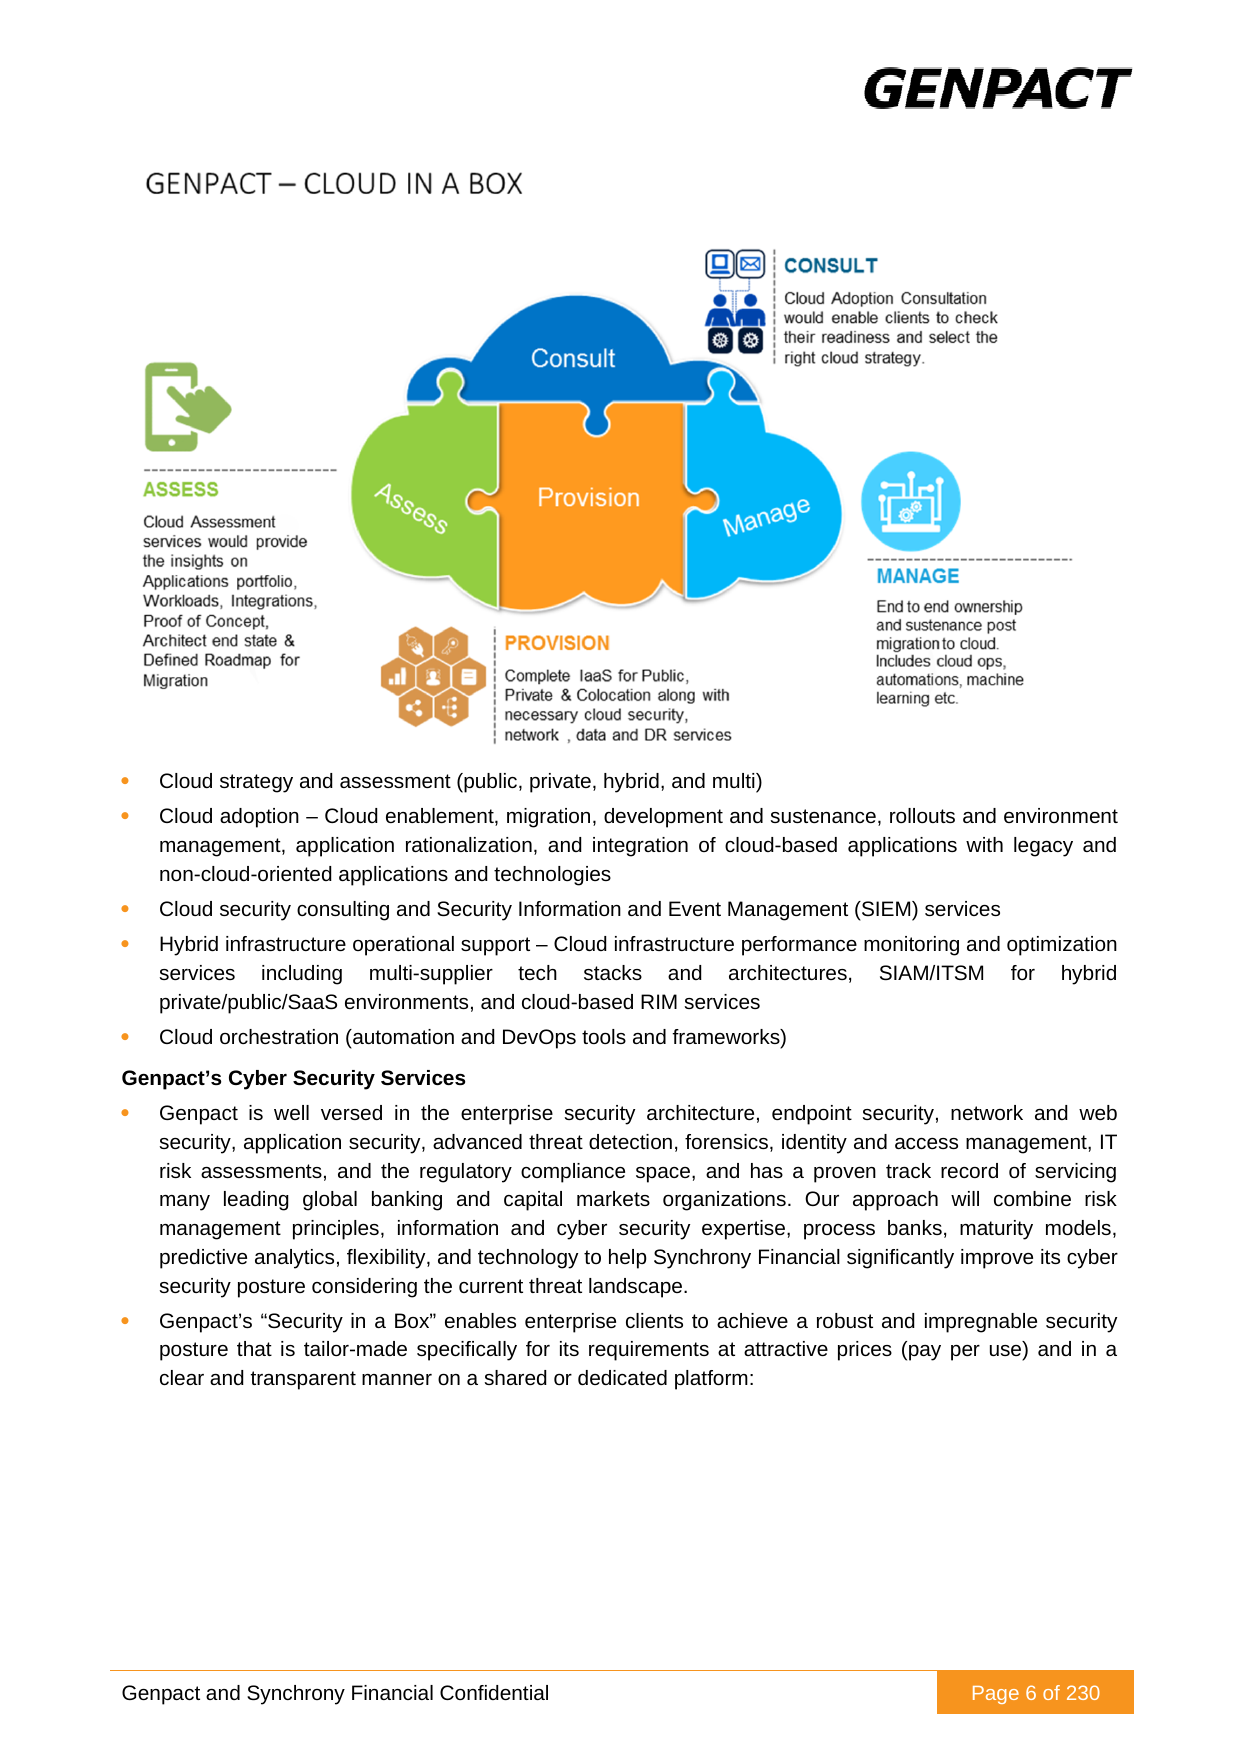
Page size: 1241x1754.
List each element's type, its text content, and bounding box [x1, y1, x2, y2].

list Cloud adoption – Cloud enablement, migration, development and sustenance, rollouts and environment management, application rationalization, and integration of cloud-based applications with legacy and non-cloud-oriented applications and technologies [121, 804, 1119, 886]
list Cloud strategy and assessment (public, private, hybrid, and multi) [121, 769, 1119, 793]
picture [858, 56, 1134, 119]
list Cloud security consulting and Security Information and Event Management (SIEM) services [121, 897, 1119, 921]
list Hybrid infrastructure operational support – Cloud infrastructure performance monitoring and optimization services including multi-supplier tech stacks and architectures, SIAM/ITSM for hybrid private/public/SaaS environments, and cloud-based RIM services [121, 932, 1119, 1013]
list Genpact is well versed in the enterprise security architecture, endpoint security, network and web security, application security, advanced threat detection, forensics, identity and access management, IT risk assessments, and the regulatory compliance space, and has a proven track record of servicing many leading global banking and capital markets organizations. Our approach will combine risk management principles, information and cyber security expertise, process banks, maturity models, predictive analytics, flexibility, and technology to help Synchrony Financial significantly improve its cyber security posture considering the current threat landscape. [121, 1101, 1119, 1297]
picture [121, 160, 1097, 758]
list Cloud orchestration (automation and DevOps tools and frameworks) [121, 1024, 1119, 1048]
text Genpact’s Cyber Security Services [121, 1066, 1119, 1090]
list Genpact’s “Security in a Box” enables enterprise clients to achieve a robust and impregnable security posture that is tailor-made specifically for its requirements at attractive prices (pay per use) and in a clear and transparent manner on a shared or dedicated platform: [121, 1308, 1119, 1390]
